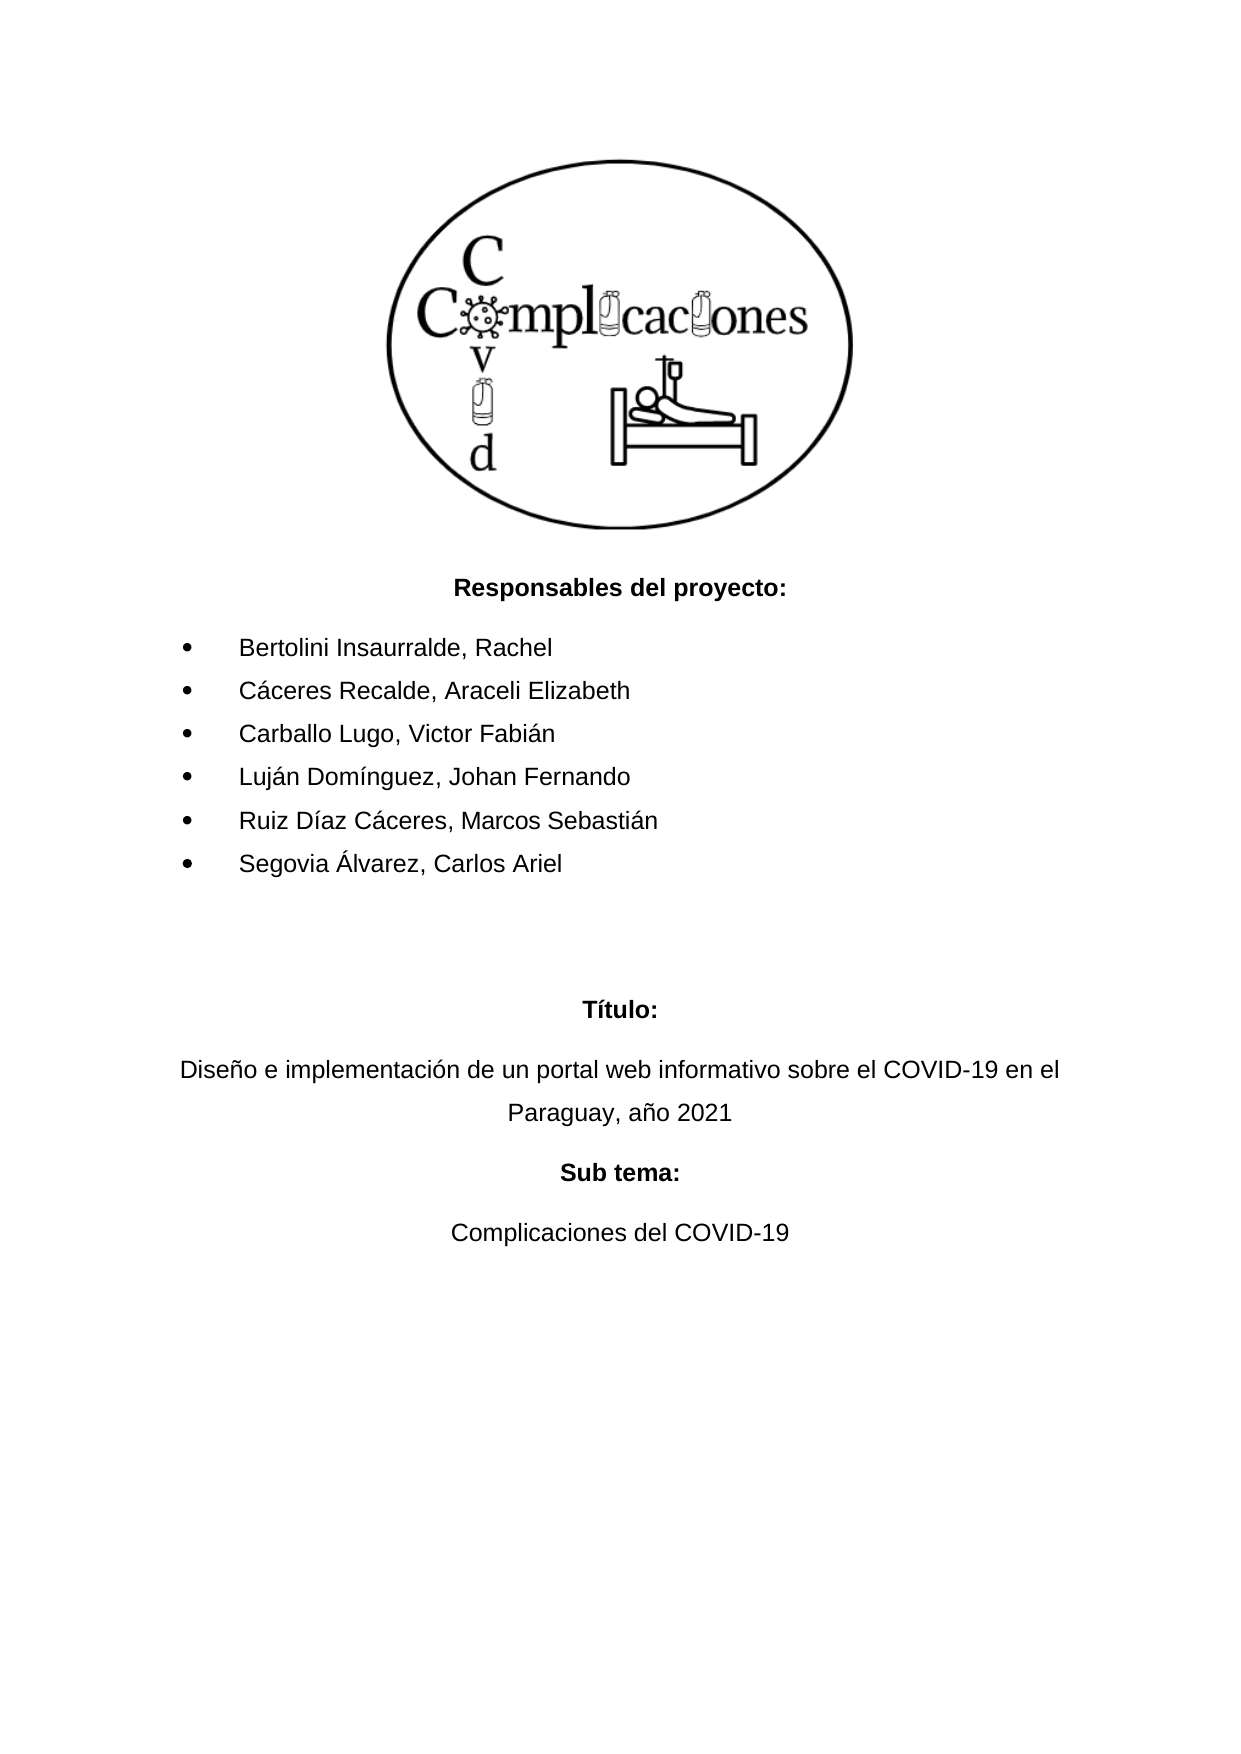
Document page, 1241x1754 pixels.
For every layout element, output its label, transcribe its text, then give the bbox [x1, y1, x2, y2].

list Luján Domínguez, Johan Fernando [183, 762, 1090, 791]
text Diseño e implementación de un portal web informativo sobre el COVID-19 en el Paraguay, año 2021 [150, 1055, 1090, 1127]
list Cáceres Recalde, Araceli Elizabeth [183, 676, 1090, 705]
text Responsables del proyecto: [150, 573, 1090, 602]
list Carballo Lugo, Victor Fabián [183, 719, 1090, 748]
text Complicaciones del COVID-19 [150, 1217, 1090, 1246]
picture [376, 150, 864, 543]
text Título: [150, 995, 1090, 1024]
list Ruiz Díaz Cáceres, Marcos Sebastián [183, 806, 1090, 834]
list Segovia Álvarez, Carlos Ariel [183, 849, 1090, 878]
list Bertolini Insaurralde, Rachel [183, 633, 1090, 662]
text Sub tema: [150, 1158, 1090, 1186]
